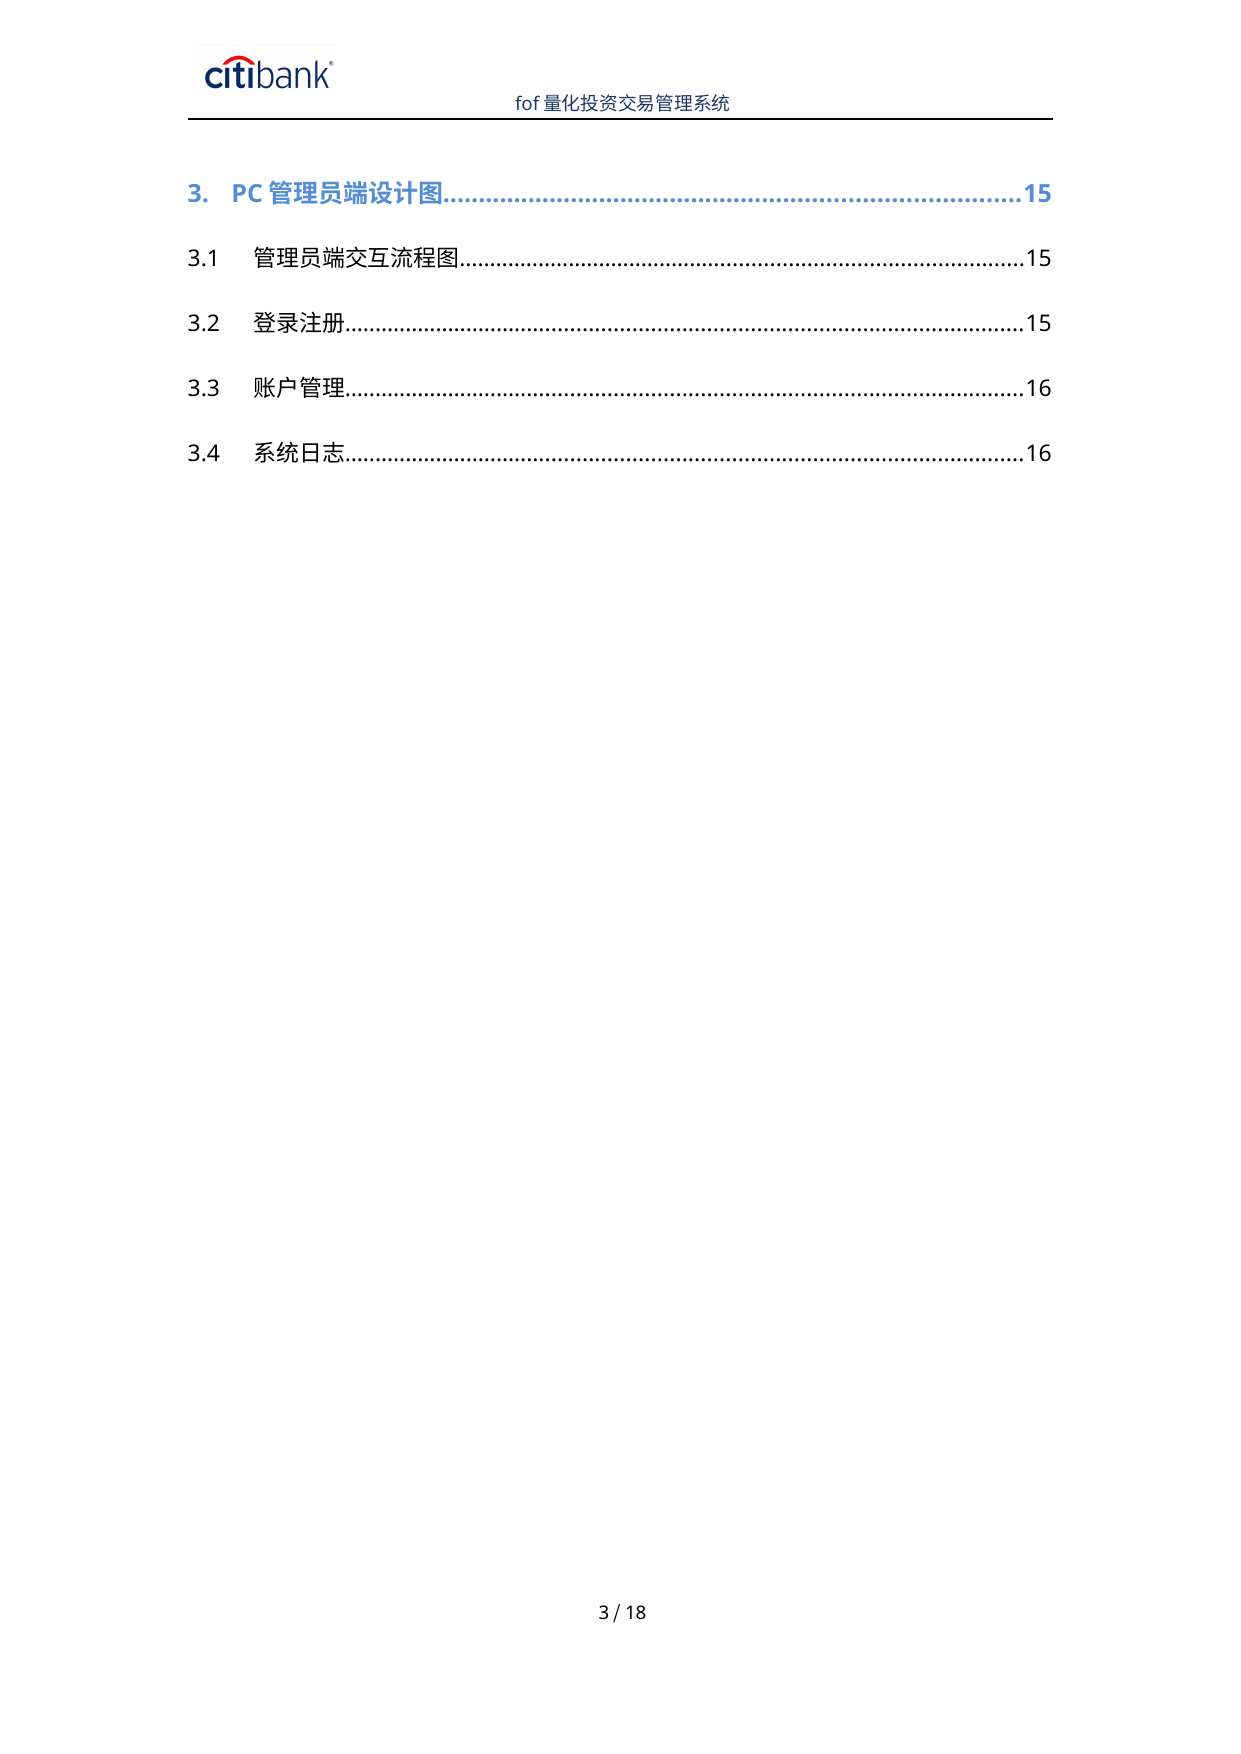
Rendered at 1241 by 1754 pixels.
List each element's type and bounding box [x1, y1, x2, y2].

picture [195, 44, 337, 99]
